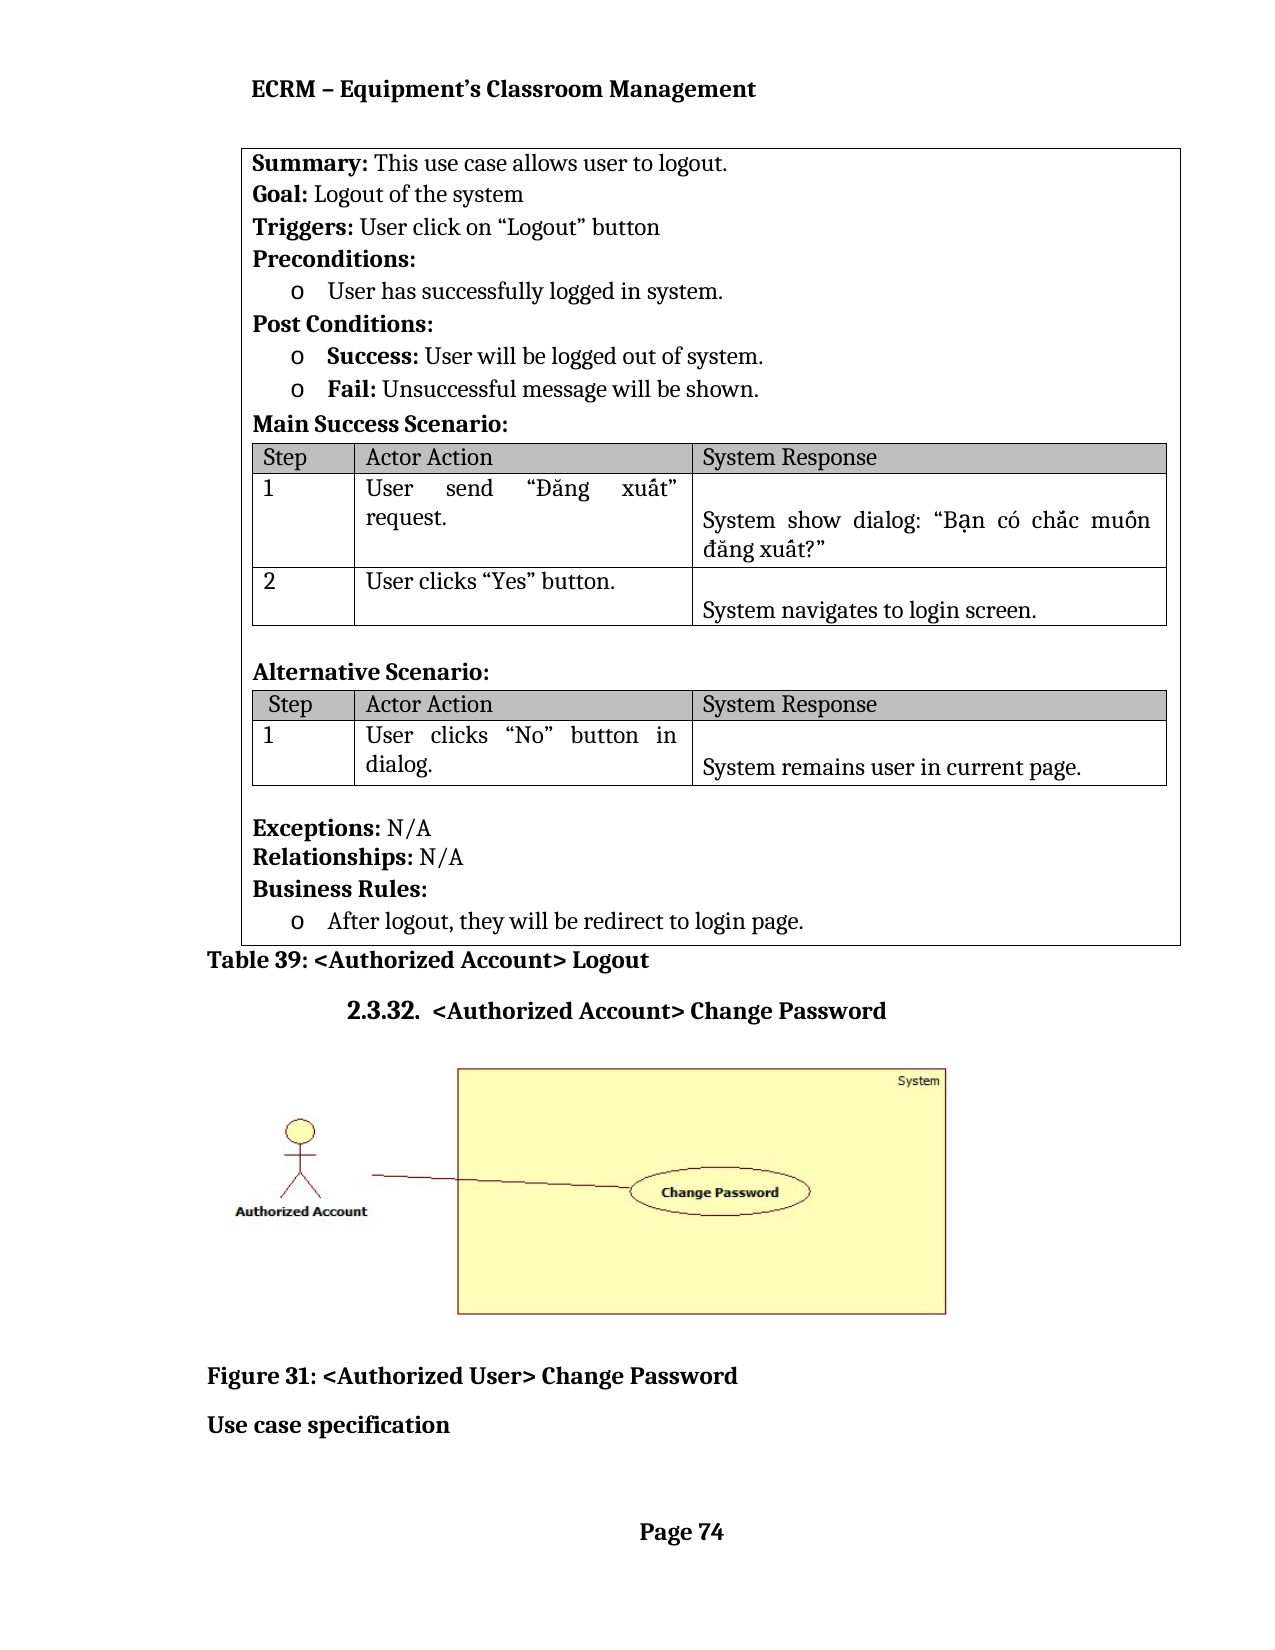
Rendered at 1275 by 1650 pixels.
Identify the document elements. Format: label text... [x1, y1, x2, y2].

list <Authorized Account> Change Password [347, 995, 1157, 1026]
picture [206, 1047, 970, 1337]
text Use case specification [207, 1411, 1157, 1440]
text Figure 31: <Authorized User> Change Password [207, 1362, 1157, 1391]
text Table 39: <Authorized Account> Logout [207, 946, 1157, 974]
table_cell Summary: This use case allows user to logout. Goal: Logout of the system Triggers: User click on “Logout” button Preconditions: User has successfully logged in system. Post Conditions: Success: User will be logged out of system. Fail: Unsuccessful message will be shown. Main Success Scenario: Alternative Scenario: Exceptions: N/A Relationships: N/A Business Rules: After logout, they will be redirect to login page. [242, 149, 1180, 945]
